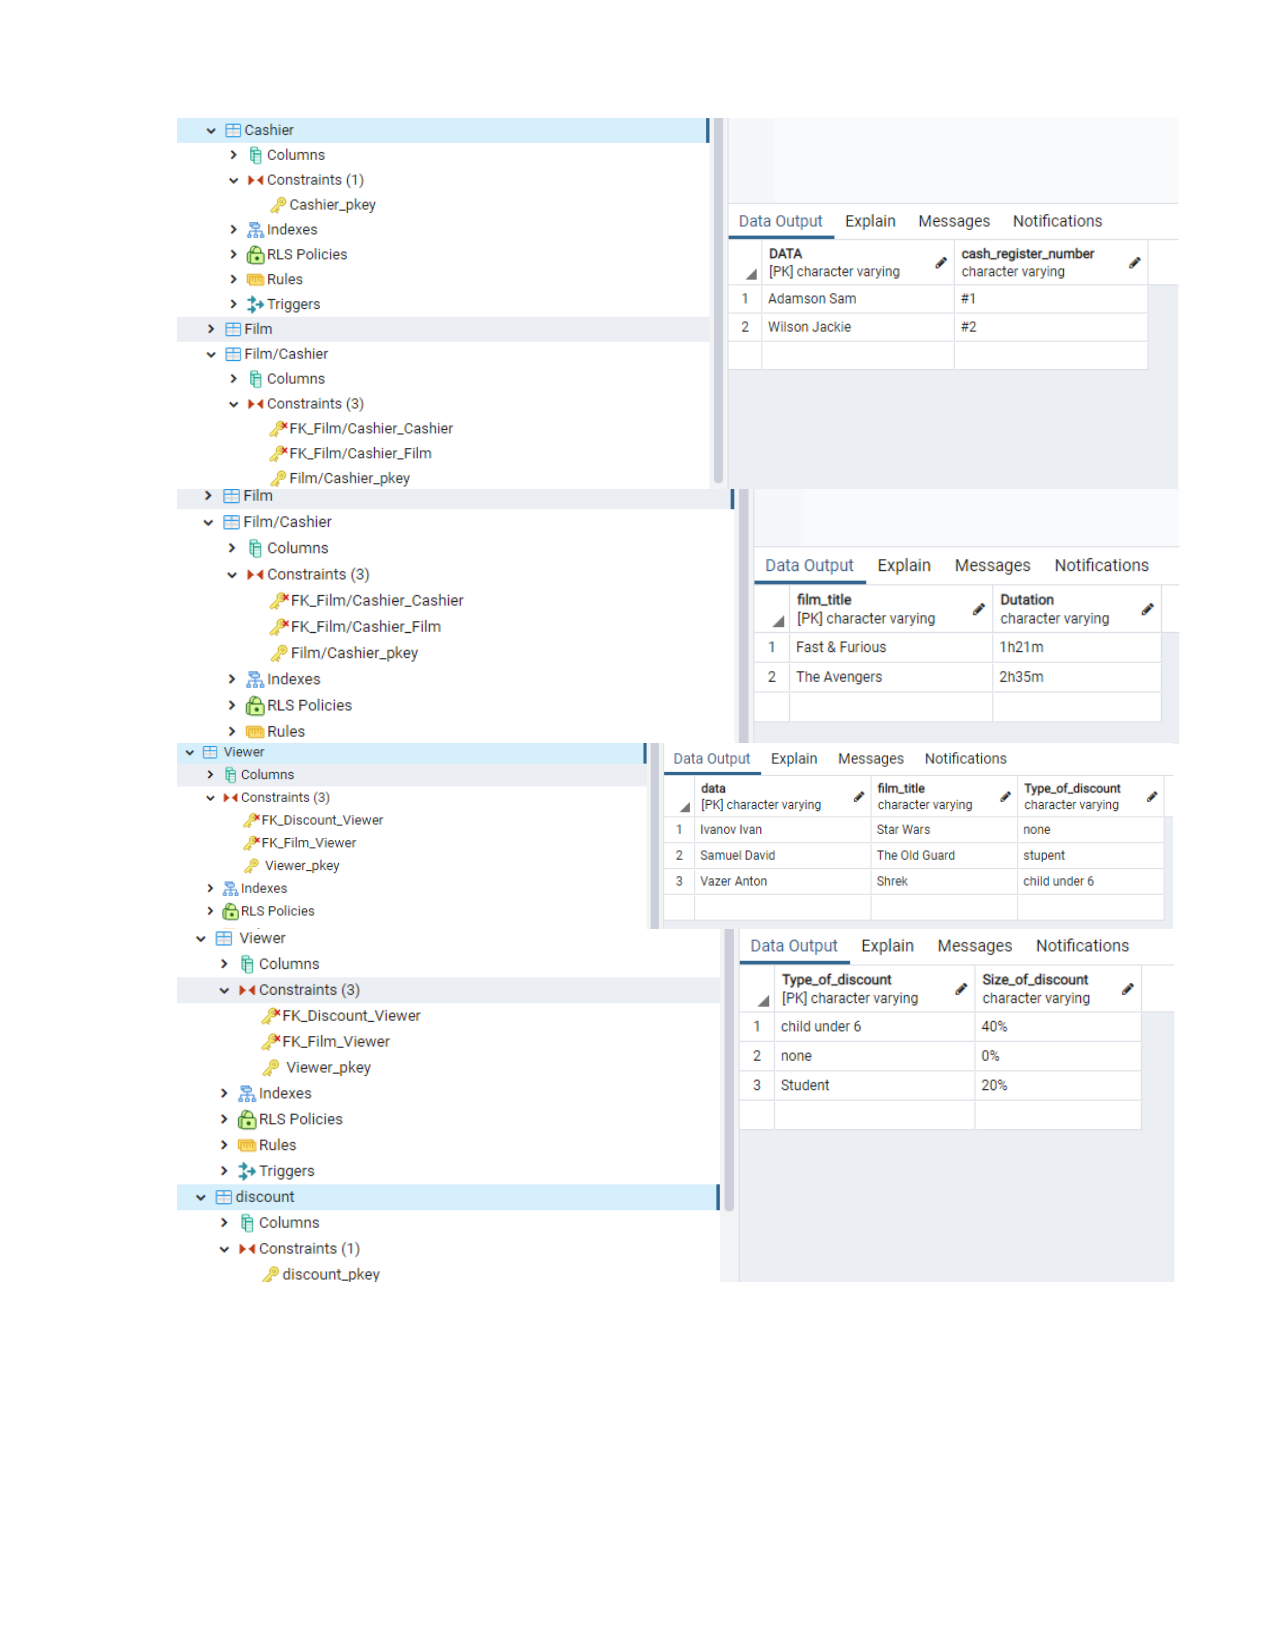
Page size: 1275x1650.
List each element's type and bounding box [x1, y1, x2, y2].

picture [177, 118, 1180, 1282]
